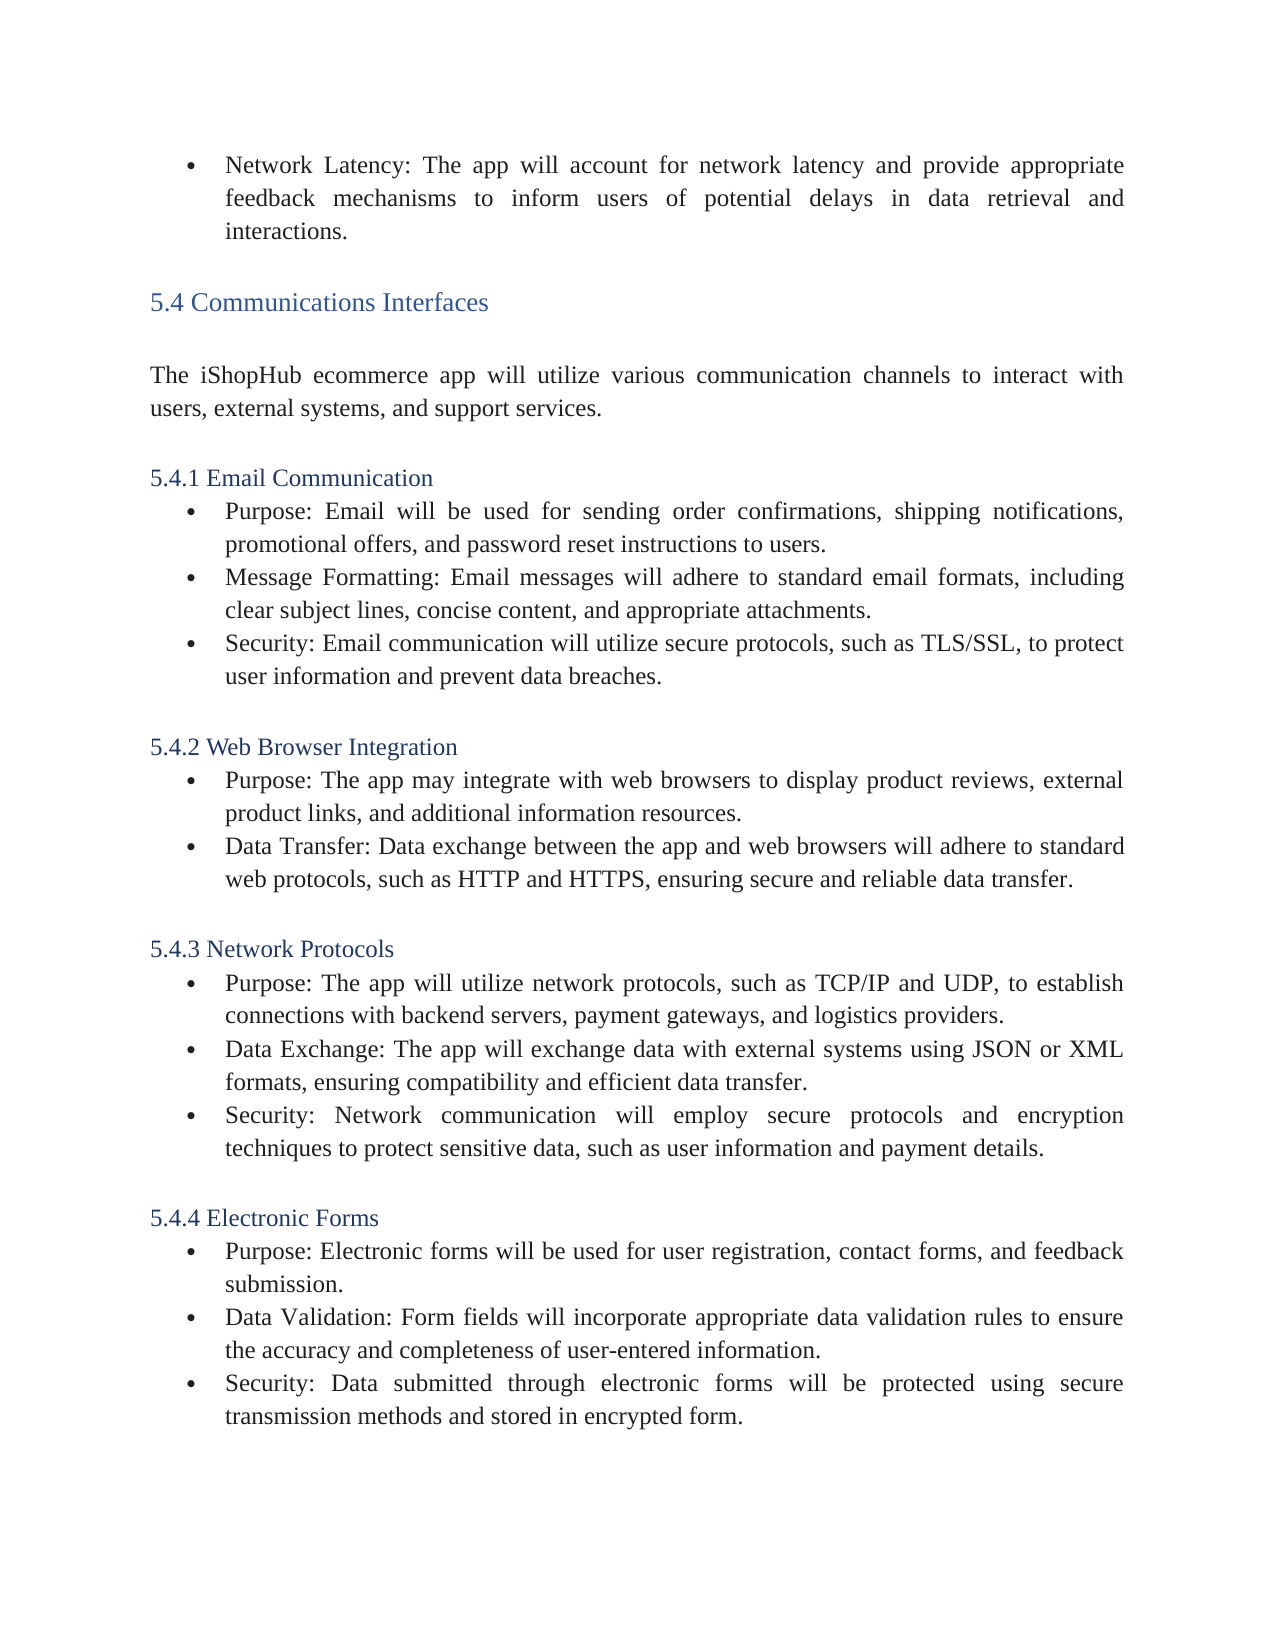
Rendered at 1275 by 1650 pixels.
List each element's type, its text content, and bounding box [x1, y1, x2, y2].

list Network Latency: The app will account for network latency and provide appropriate feedback mechanisms to inform users of potential delays in data retrieval and interactions. [187, 150, 1125, 245]
list Purpose: Email will be used for sending order confirmations, shipping notifications, promotional offers, and password reset instructions to users. [187, 496, 1125, 558]
list Data Validation: Form fields will incorporate appropriate data validation rules to ensure the accuracy and completeness of user-entered information. [187, 1302, 1125, 1364]
subtitle 5.4.2 Web Browser Integration [150, 732, 1125, 761]
list Purpose: The app will utilize network protocols, such as TCP/IP and UDP, to establish connections with backend servers, payment gateways, and logistics providers. [187, 968, 1125, 1029]
list Message Formatting: Email messages will adhere to standard email formats, including clear subject lines, concise content, and appropriate attachments. [187, 562, 1125, 624]
list Security: Network communication will employ secure protocols and encryption techniques to protect sensitive data, such as user information and payment details. [187, 1100, 1125, 1161]
subtitle 5.4.3 Network Protocols [150, 934, 1125, 963]
text The iShopHub ecommerce app will utilize various communication channels to interact with users, external systems, and support services. [150, 360, 1125, 422]
subtitle 5.4.4 Electronic Forms [150, 1203, 1125, 1232]
list Data Transfer: Data exchange between the app and web browsers will adhere to standard web protocols, such as HTTP and HTTPS, ensuring secure and reliable data transfer. [187, 831, 1125, 893]
list Data Exchange: The app will exchange data with external systems using JSON or XML formats, ensuring compatibility and efficient data transfer. [187, 1034, 1125, 1095]
subtitle 5.4.1 Email Communication [150, 463, 1125, 492]
list Security: Data submitted through electronic forms will be protected using secure transmission methods and stored in encrypted form. [187, 1368, 1125, 1430]
subtitle 5.4 Communications Interfaces [150, 287, 1125, 318]
list Purpose: The app may integrate with web browsers to display product reviews, external product links, and additional information resources. [187, 765, 1125, 827]
list Purpose: Electronic forms will be used for user registration, contact forms, and feedback submission. [187, 1236, 1125, 1298]
list Security: Email communication will utilize secure protocols, such as TLS/SSL, to protect user information and prevent data breaches. [187, 628, 1125, 690]
